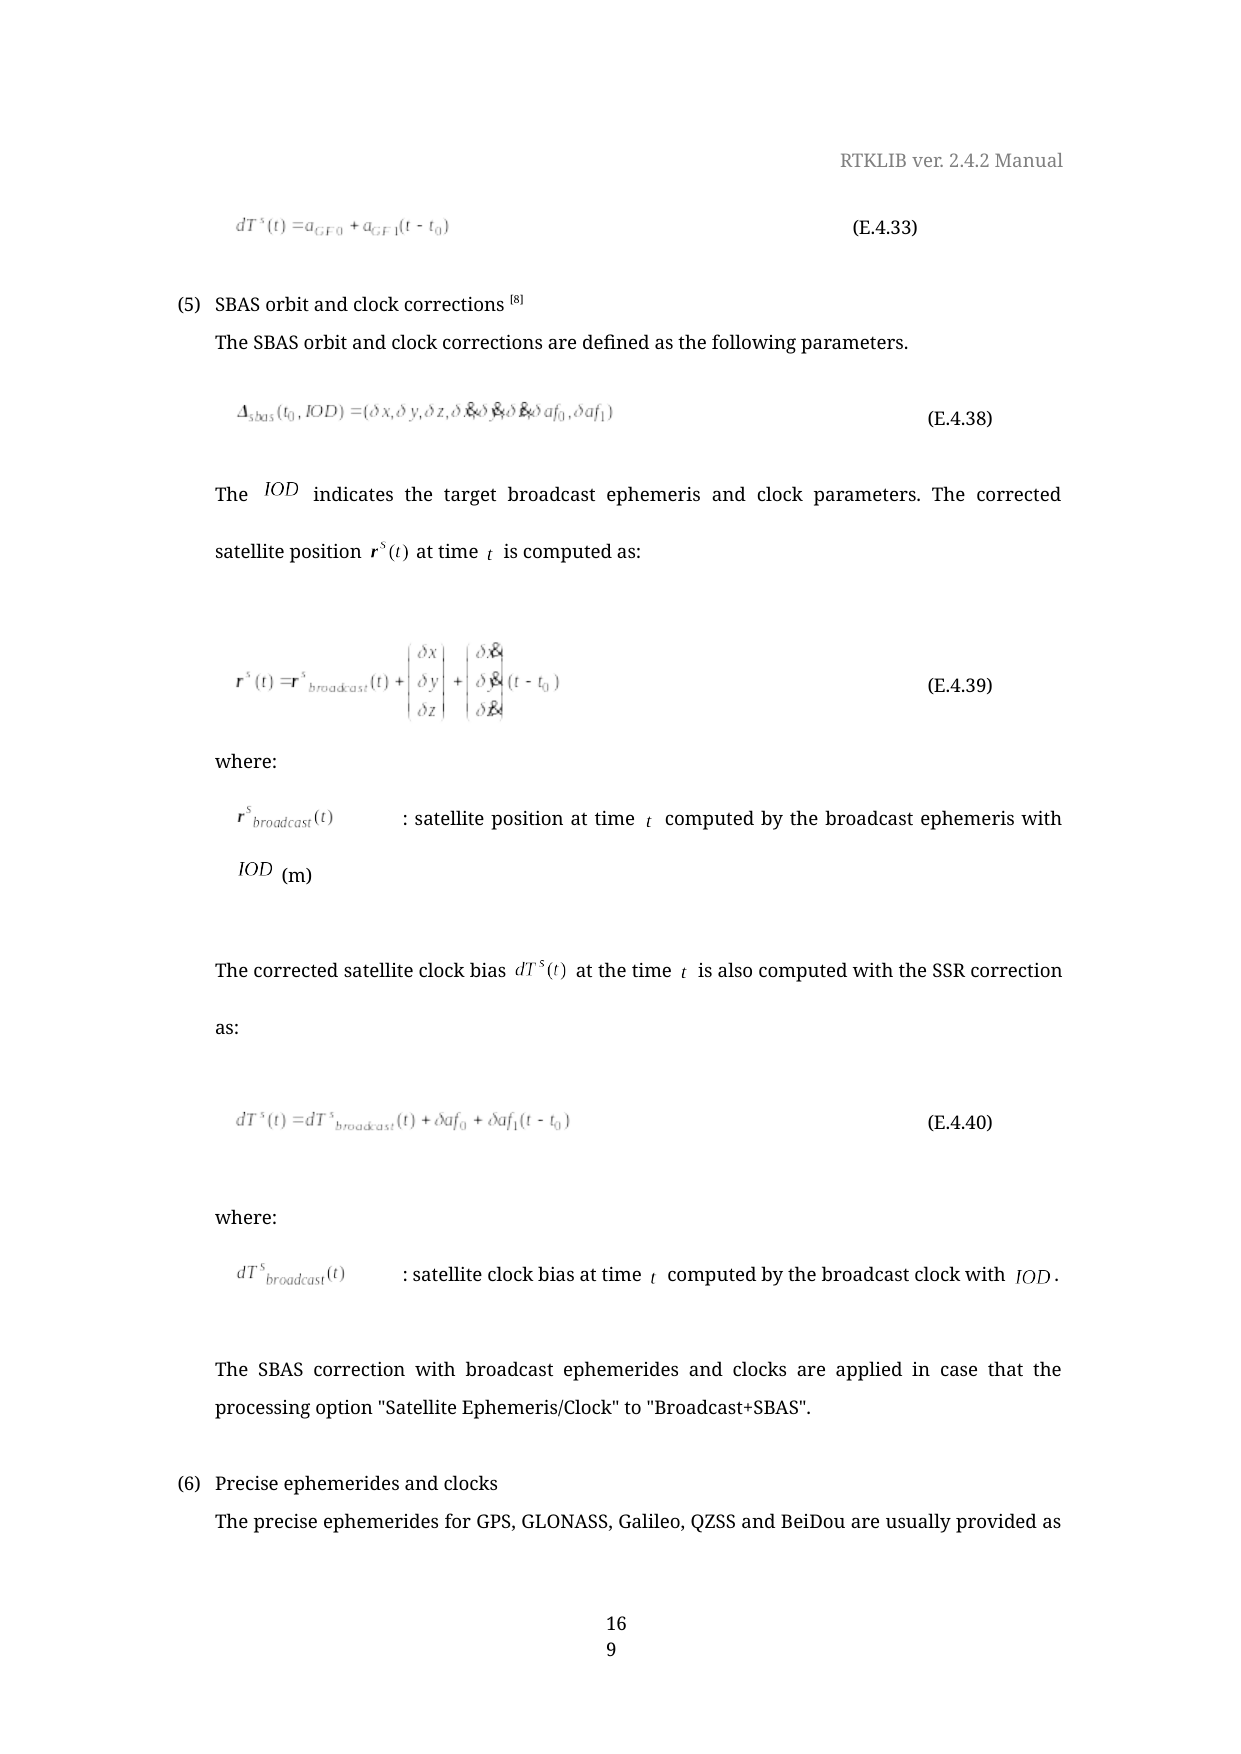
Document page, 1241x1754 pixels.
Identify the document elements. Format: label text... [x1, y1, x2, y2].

list Precise ephemerides and clocks [177, 1464, 1063, 1502]
list (E.4.39) [233, 628, 1063, 742]
list The indicates the target broadcast ephemeris and clock parameters. The corrected satellite position at time is computed as: [215, 476, 1063, 589]
text (E.4.33) [233, 207, 1063, 247]
list where: [215, 1198, 1063, 1236]
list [215, 1502, 1063, 1540]
list The SBAS orbit and clock corrections are defined as the following parameters. [215, 323, 1063, 361]
list SBAS orbit and clock corrections [8] [177, 285, 1063, 323]
list The corrected satellite clock bias at the time is also computed with the SSR correction as: [215, 932, 1063, 1046]
list : satellite position at time computed by the broadcast ephemeris with (m) [233, 780, 1063, 894]
list where: [215, 742, 1063, 780]
list : satellite clock bias at time computed by the broadcast clock with . [233, 1236, 1063, 1312]
list (E.4.38) [233, 399, 1063, 437]
text The SBAS correction with broadcast ephemerides and clocks are applied in case that the processing option "Satellite Ephemeris/Clock" to "Broadcast+SBAS". [215, 1350, 1063, 1426]
list (E.4.40) [233, 1084, 1063, 1160]
